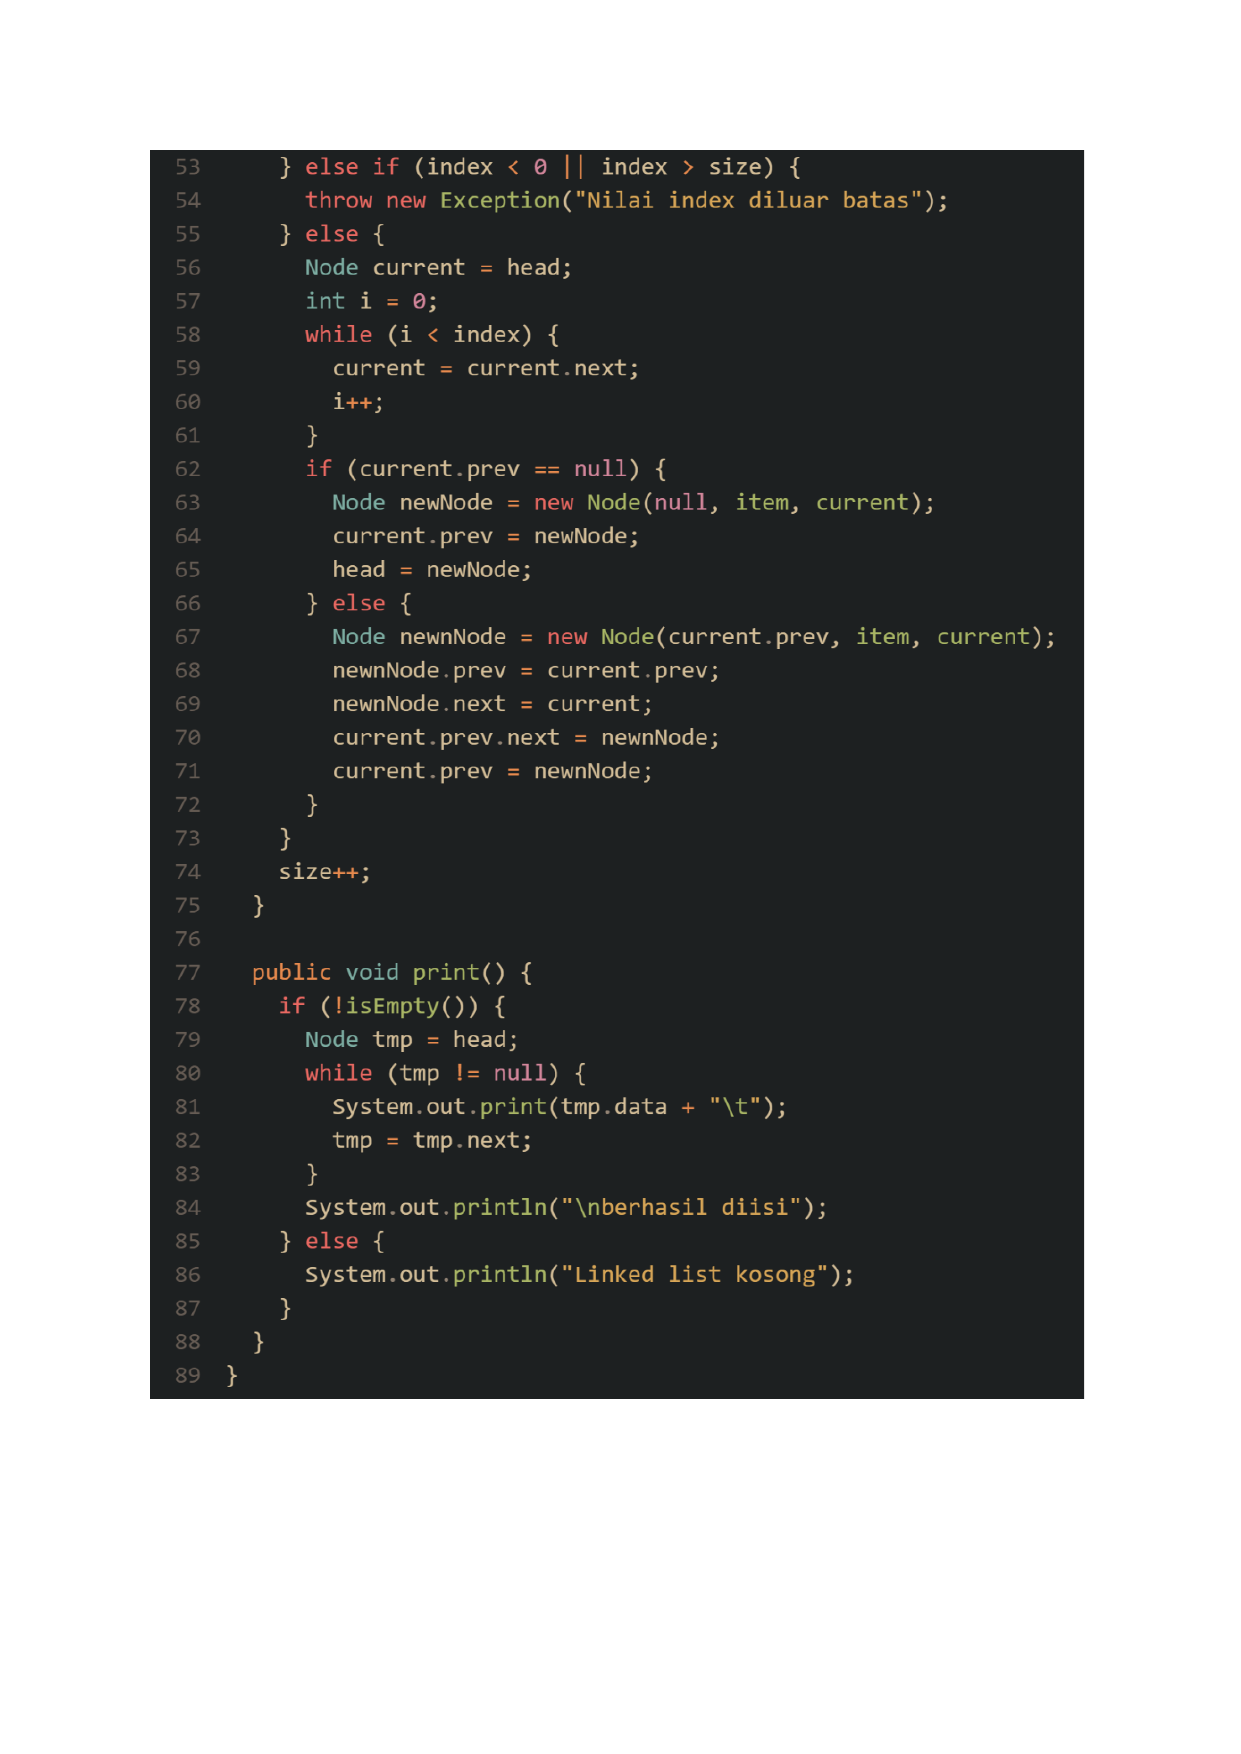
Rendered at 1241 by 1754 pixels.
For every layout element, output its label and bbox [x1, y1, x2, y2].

picture [150, 150, 1085, 1399]
